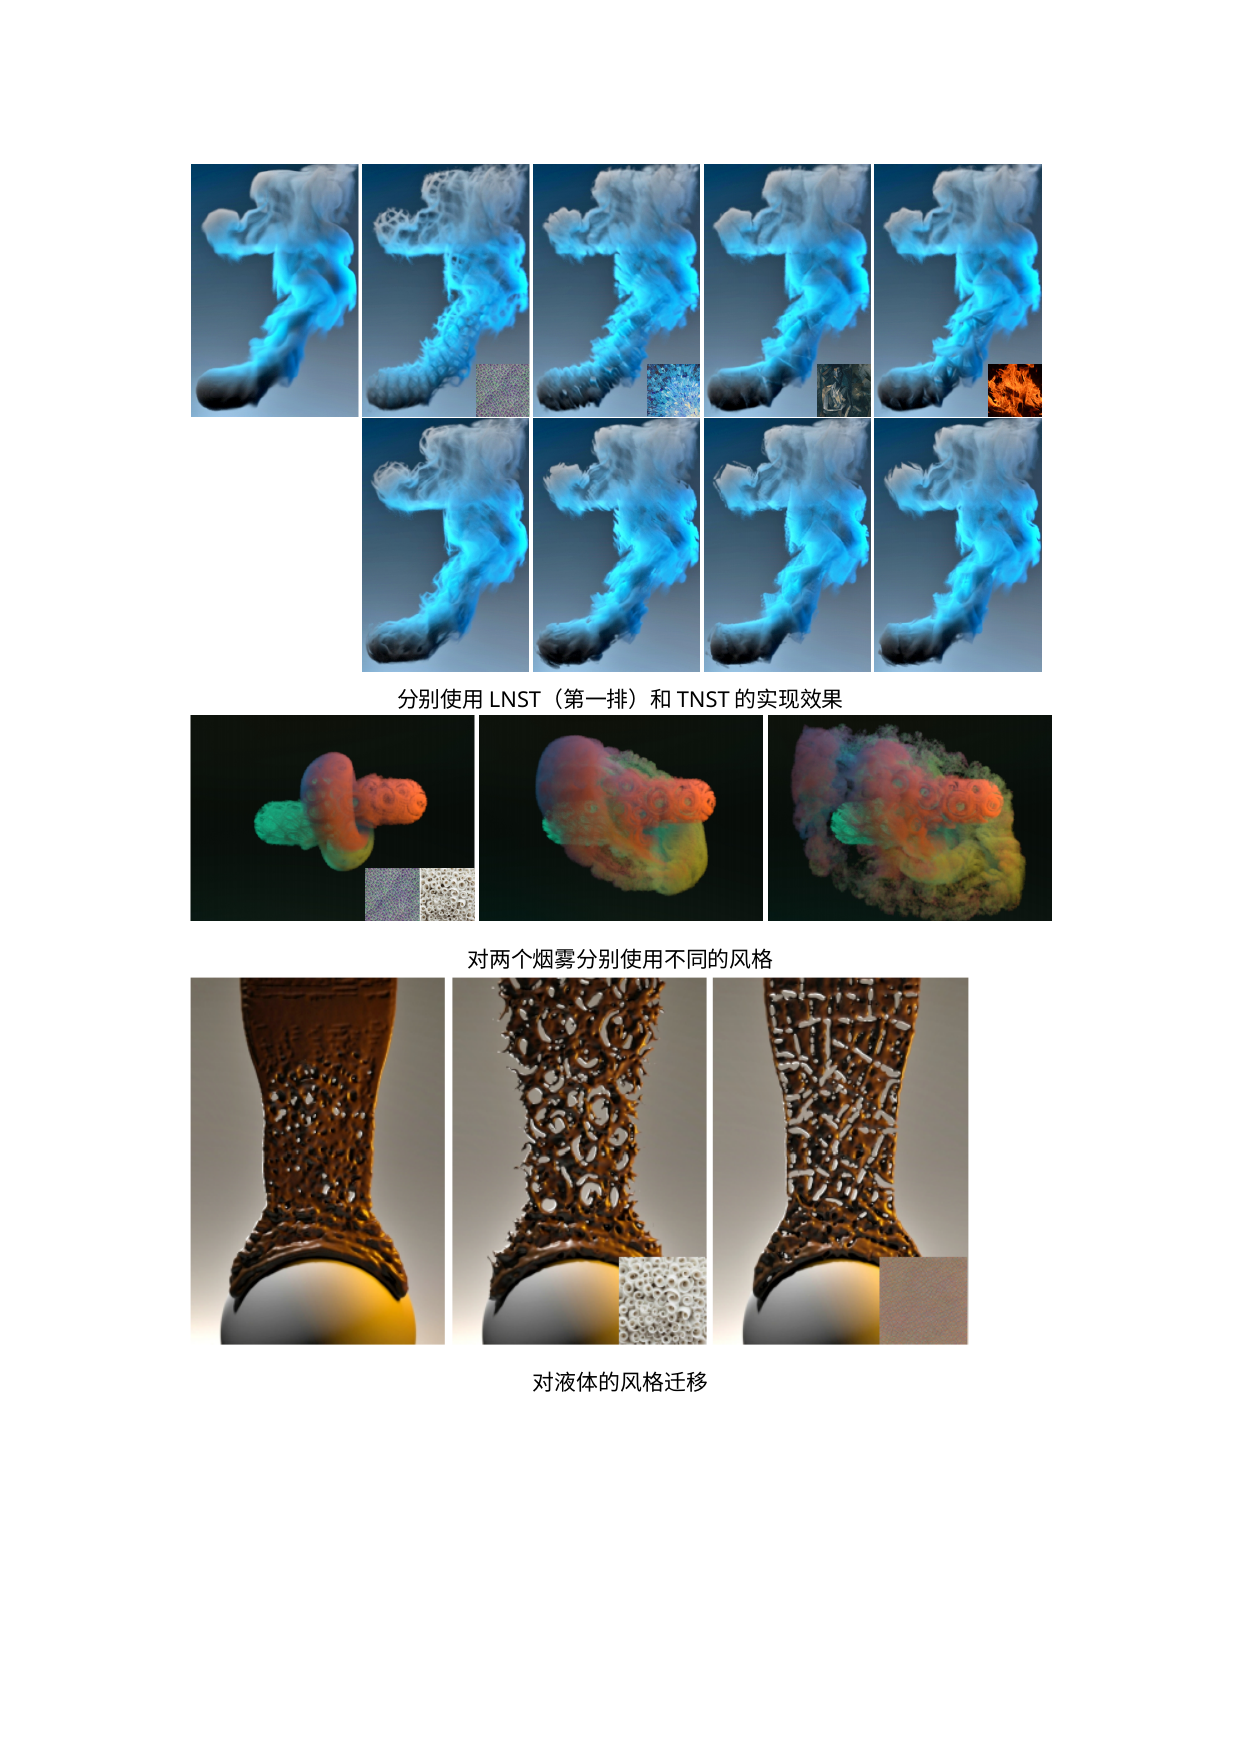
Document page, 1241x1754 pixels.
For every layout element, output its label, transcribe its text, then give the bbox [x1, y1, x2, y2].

text 分别使用LNST（第一排）和TNST的实现效果 [187, 682, 1053, 714]
picture [187, 714, 1053, 921]
picture [187, 162, 1053, 675]
text 对两个烟雾分别使用不同的风格 [187, 942, 1053, 974]
picture [187, 974, 971, 1346]
text 对液体的风格迁移 [187, 1364, 1053, 1397]
